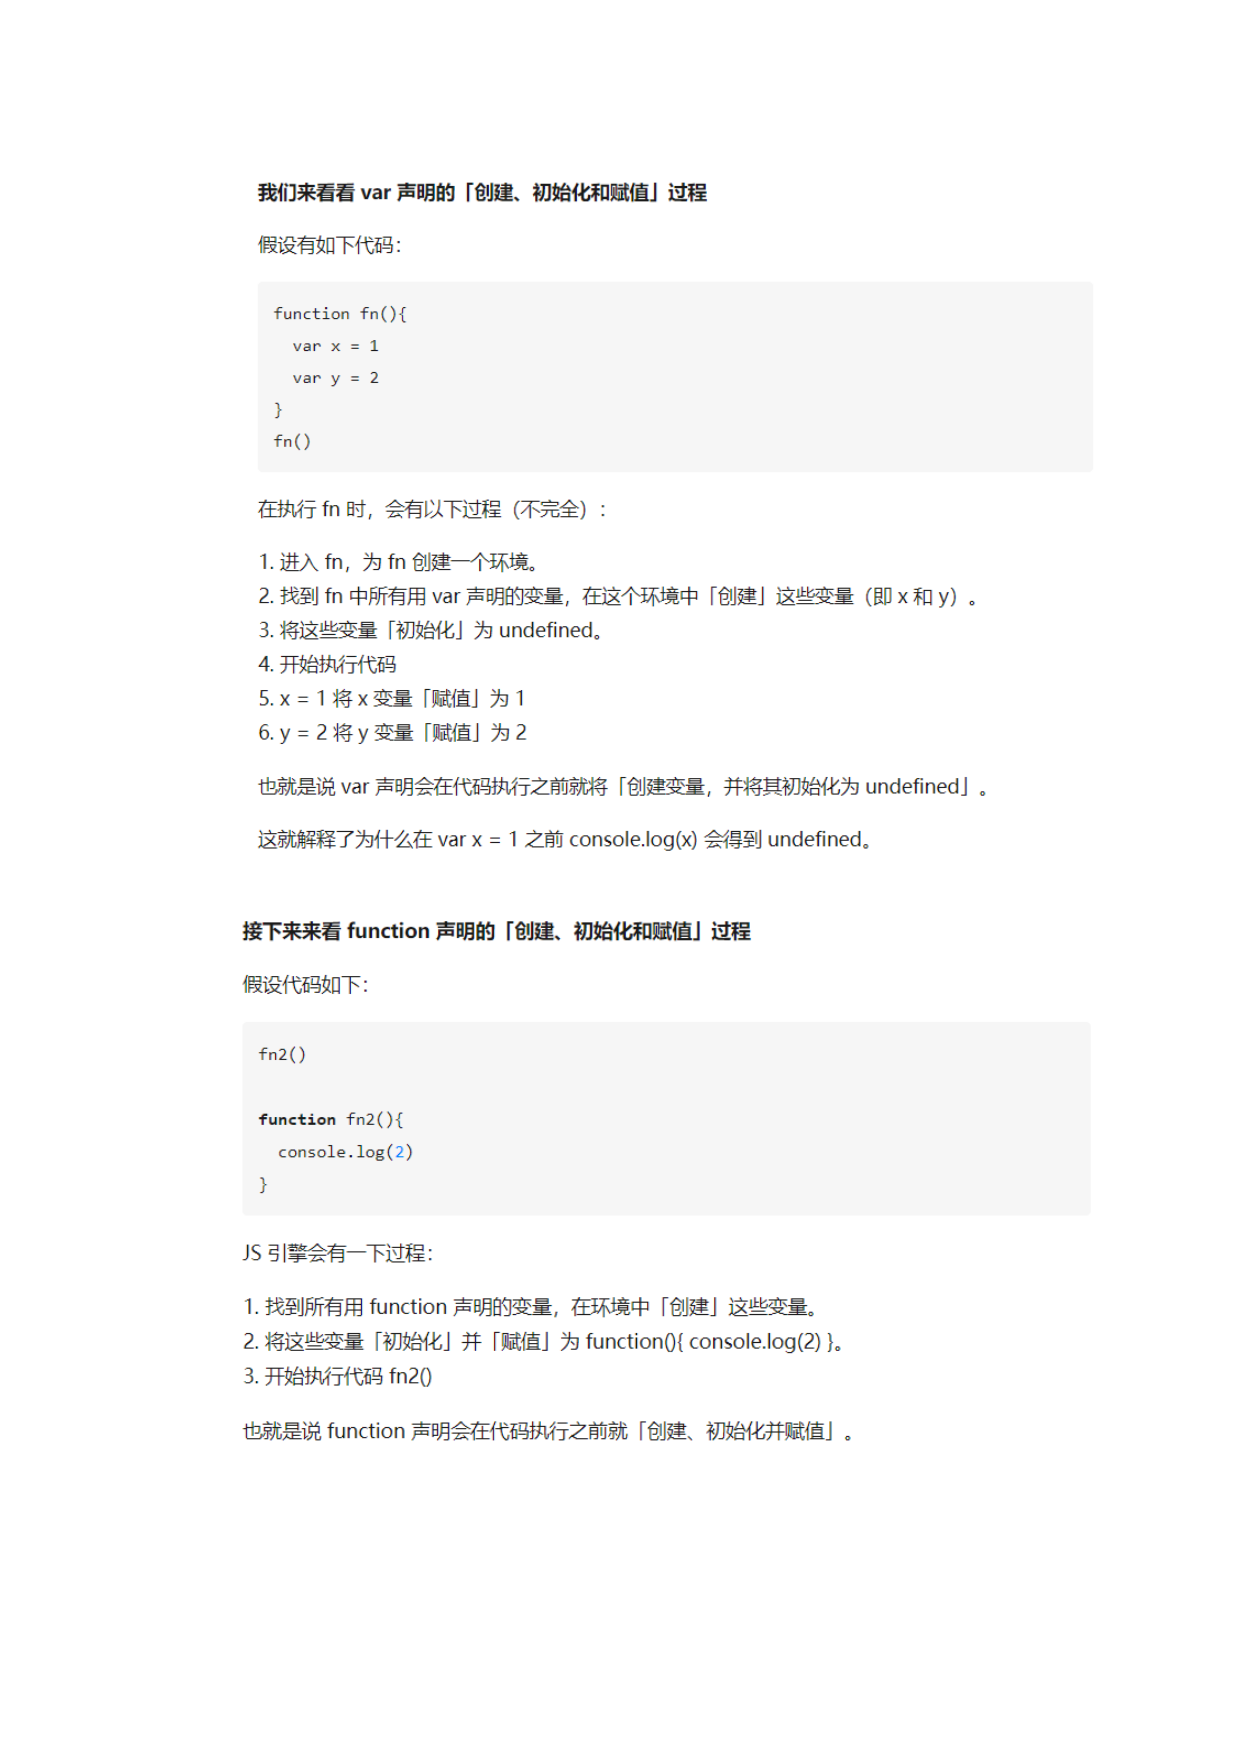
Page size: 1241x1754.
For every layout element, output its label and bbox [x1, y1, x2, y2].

picture [237, 909, 1102, 1455]
picture [237, 164, 1102, 875]
